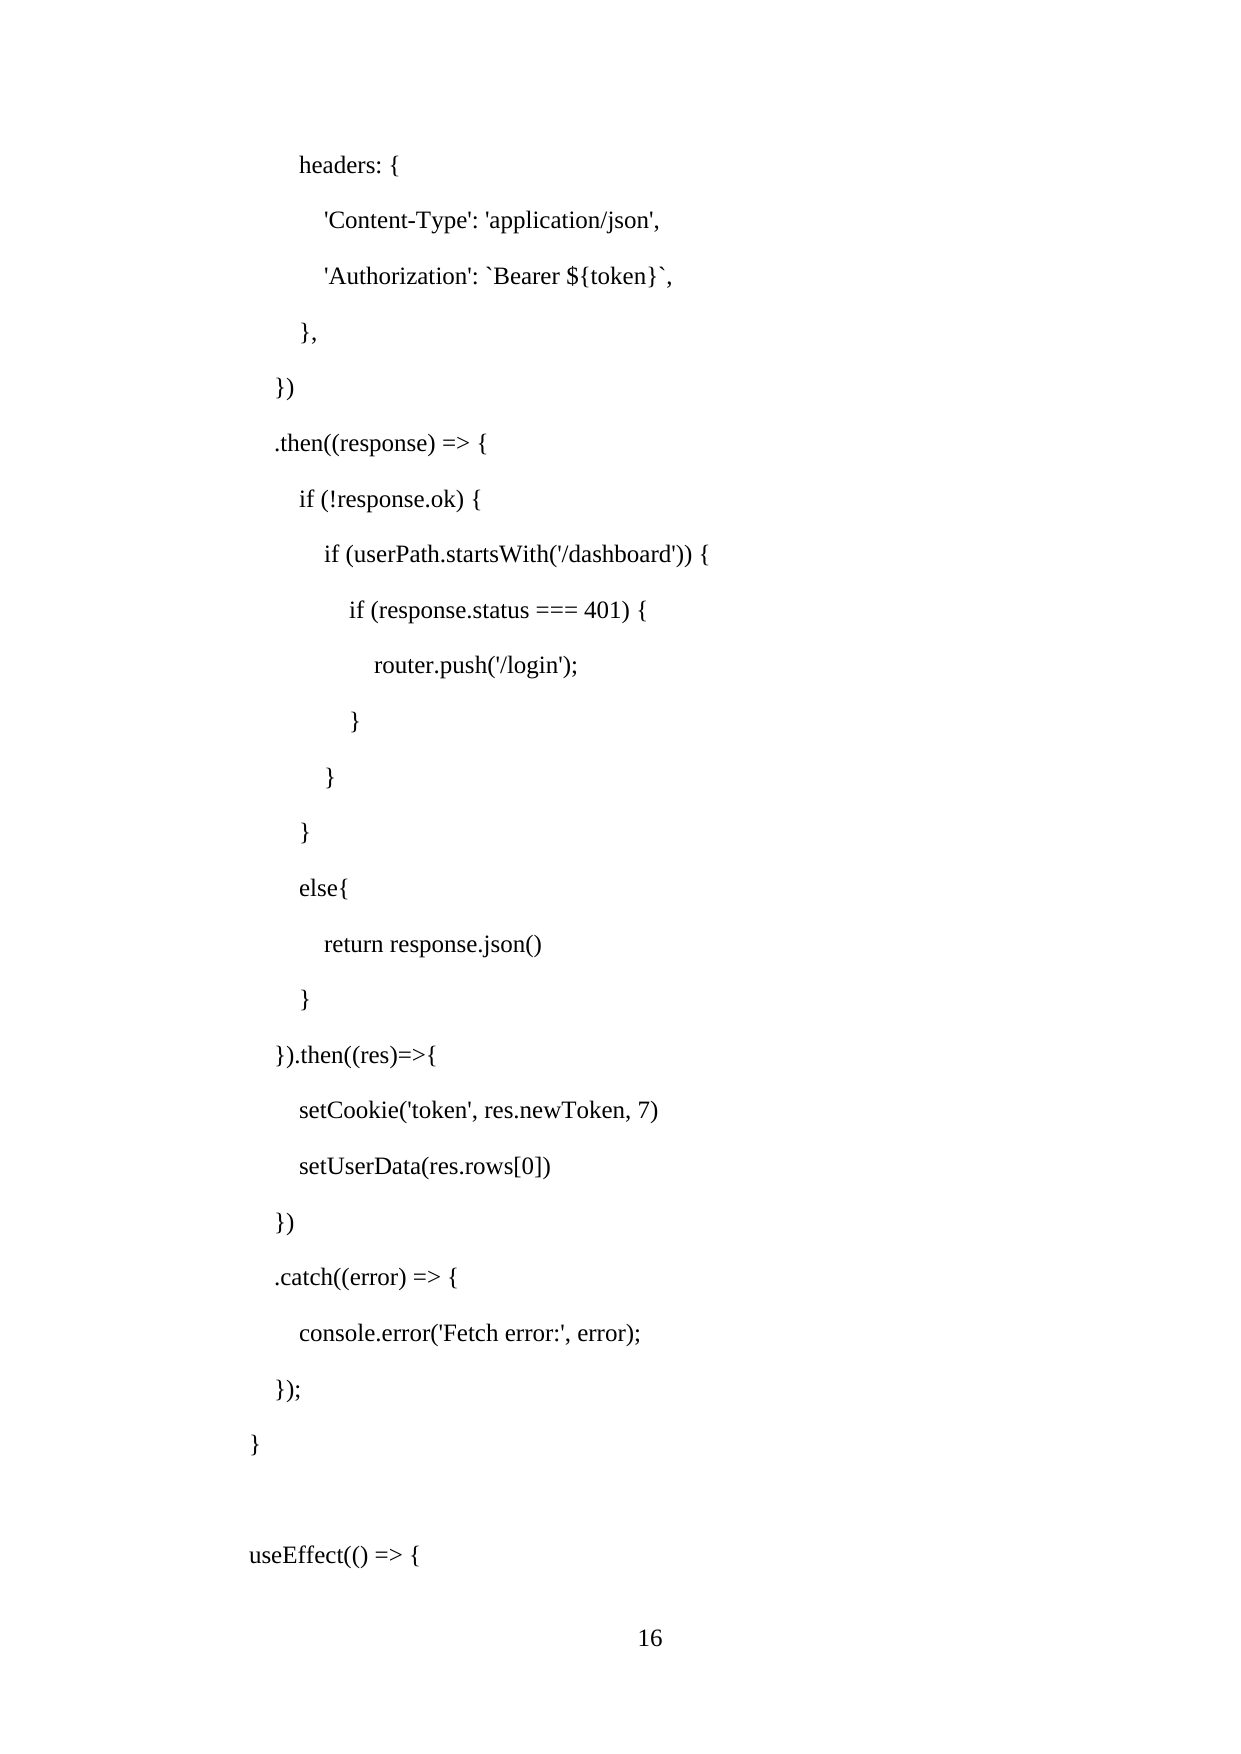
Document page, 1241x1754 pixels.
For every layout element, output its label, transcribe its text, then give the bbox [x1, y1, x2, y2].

text } [150, 1429, 1090, 1458]
text setCookie('token', res.newToken, 7) [150, 1096, 1090, 1124]
text }) [150, 372, 1090, 401]
text console.error('Fetch error:', error); [150, 1318, 1090, 1347]
text if (response.status === 401) { [150, 595, 1090, 624]
text }) [150, 1207, 1090, 1236]
text if (!response.ok) { [150, 484, 1090, 512]
text }); [150, 1374, 1090, 1402]
text }).then((res)=>{ [150, 1040, 1090, 1069]
text router.push('/login'); [150, 651, 1090, 679]
text 'Authorization': `Bearer ${token}`, [150, 261, 1090, 290]
text useEffect(() => { [150, 1541, 1090, 1569]
text } [150, 817, 1090, 846]
text }, [150, 317, 1090, 346]
text else{ [150, 873, 1090, 902]
text .catch((error) => { [150, 1262, 1090, 1291]
text if (userPath.startsWith('/dashboard')) { [150, 539, 1090, 568]
text } [150, 984, 1090, 1013]
text .then((response) => { [150, 428, 1090, 457]
text setUserData(res.rows[0]) [150, 1151, 1090, 1180]
text headers: { [150, 150, 1090, 179]
text } [150, 706, 1090, 735]
text 'Content-Type': 'application/json', [150, 206, 1090, 234]
text } [150, 762, 1090, 791]
text return response.json() [150, 929, 1090, 957]
